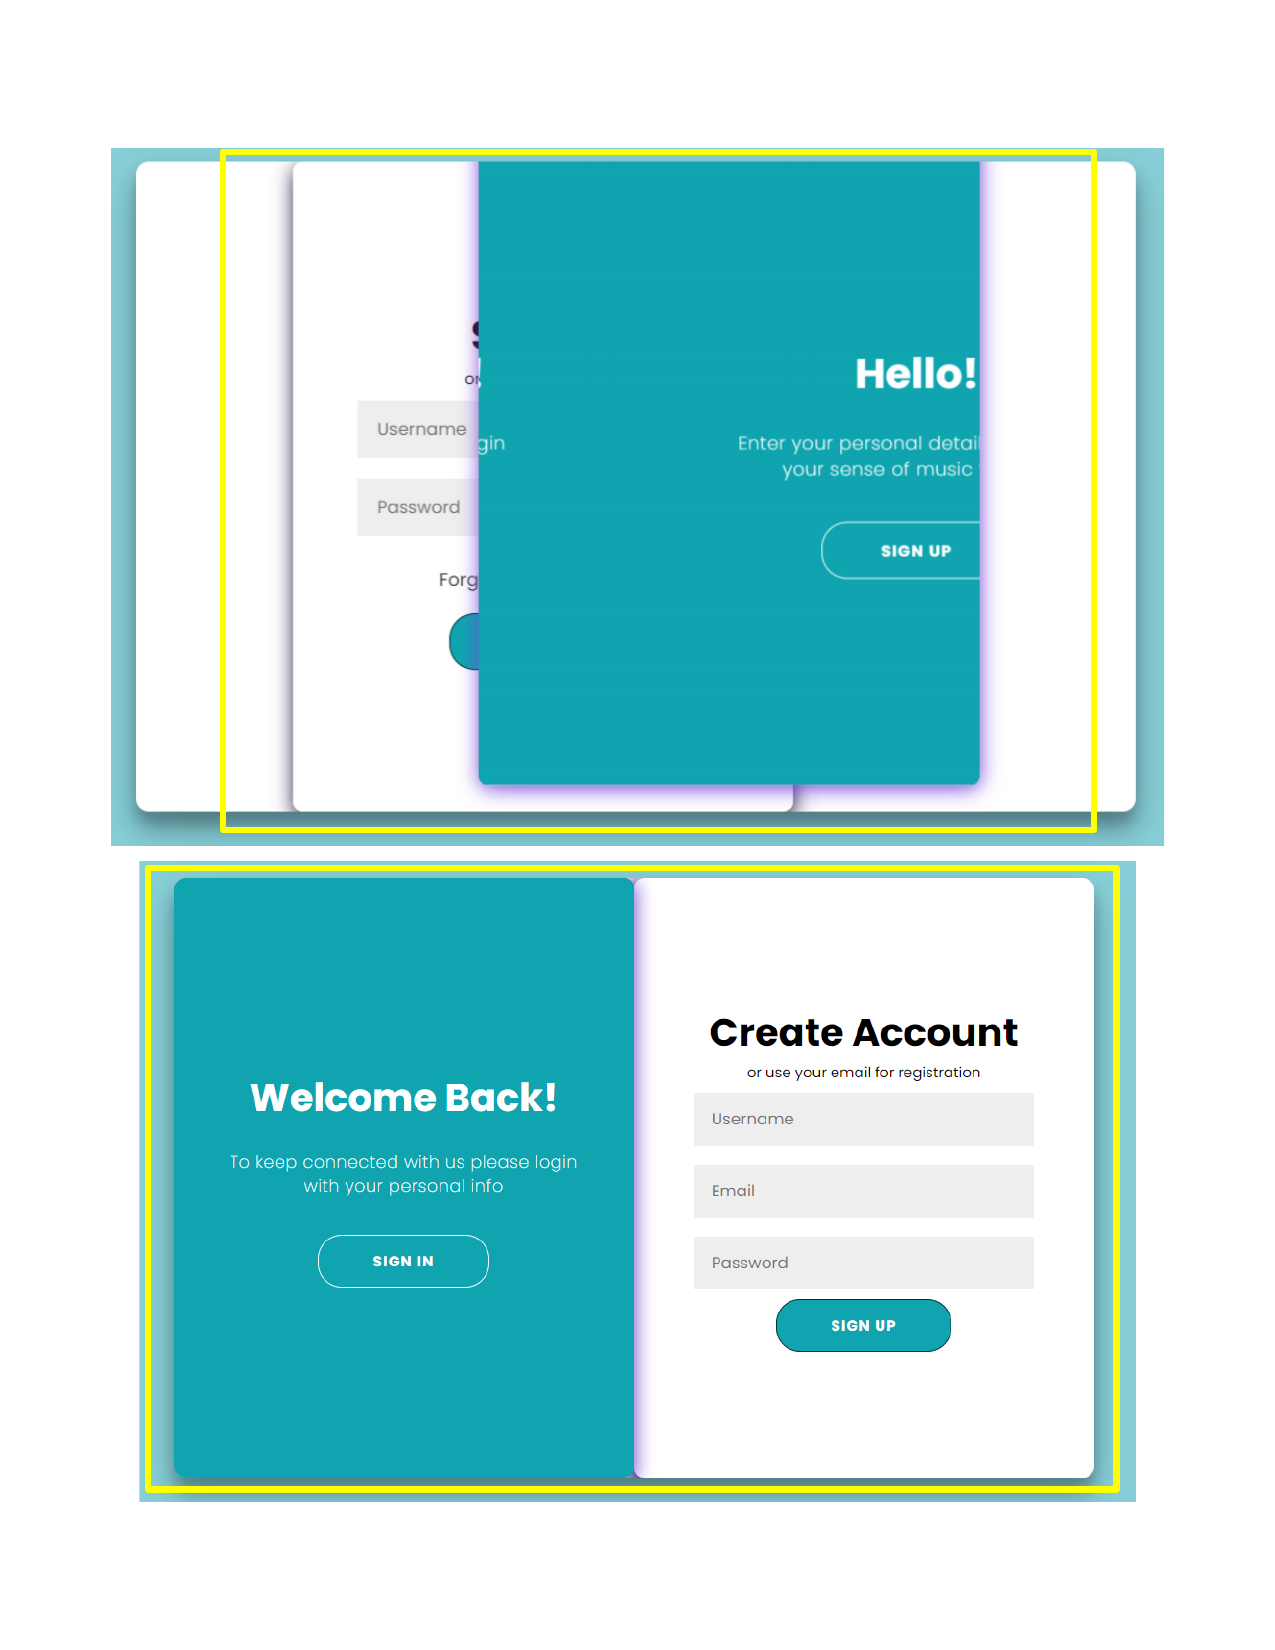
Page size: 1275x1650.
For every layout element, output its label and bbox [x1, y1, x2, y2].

picture [139, 861, 1136, 1502]
picture [111, 148, 1165, 846]
